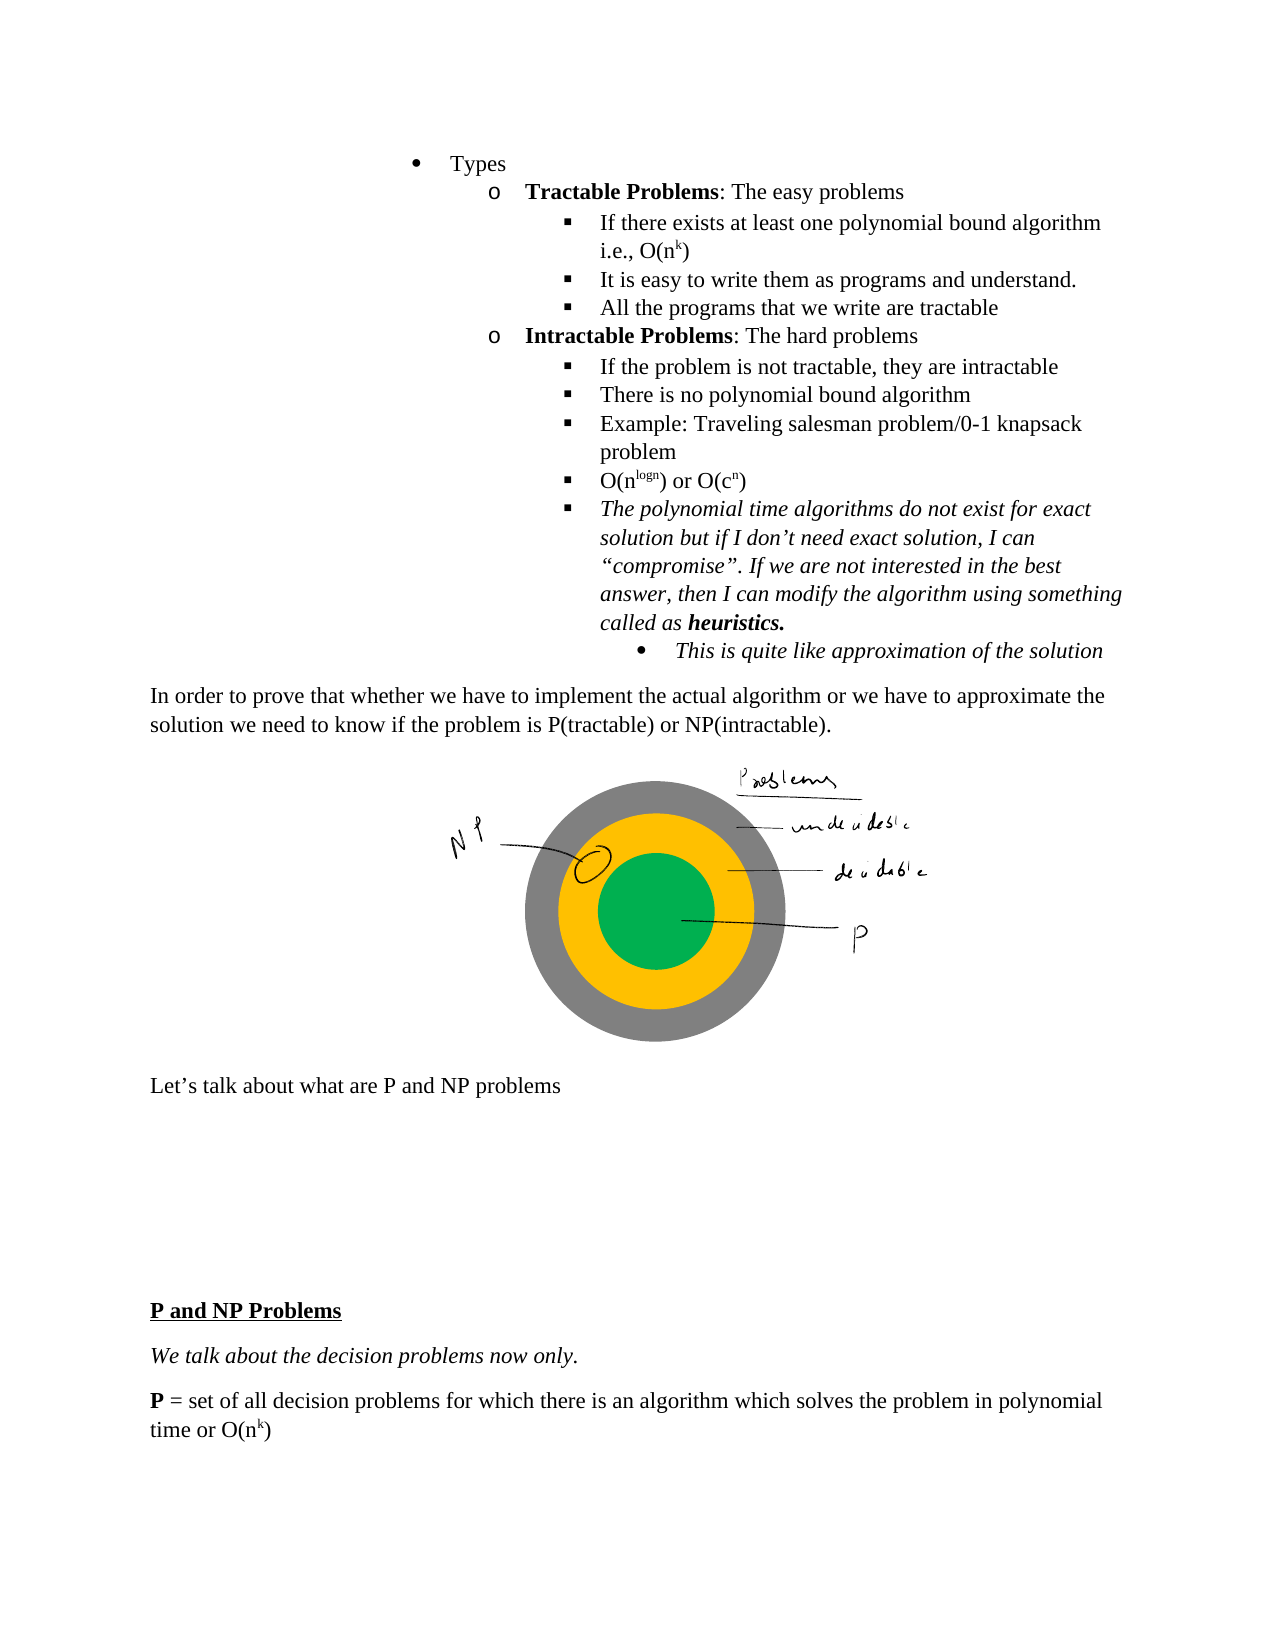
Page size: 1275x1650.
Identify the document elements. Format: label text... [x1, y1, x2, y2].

list Example: Traveling salesman problem/0-1 knapsack problem [562, 410, 1125, 465]
list Intractable Problems: The hard problems [487, 323, 1125, 351]
text We talk about the decision problems now only. [150, 1342, 1125, 1369]
list This is quite like approximation of the solution [637, 637, 1125, 664]
list There is no polynomial bound algorithm [562, 381, 1125, 408]
text P = set of all decision problems for which there is an algorithm which solves the problem in polynomial time or O(nk) [150, 1387, 1125, 1442]
list It is easy to write them as programs and understand. [562, 266, 1125, 292]
list Types [412, 150, 1125, 176]
text In order to prove that whether we have to implement the actual algorithm or we have to approximate the solution we need to know if the problem is P(tractable) or NP(intractable). [150, 682, 1125, 737]
list O(nlogn) or O(cn) [562, 467, 1125, 493]
text P and NP Problems [150, 1297, 1125, 1324]
list If there exists at least one polynomial bound algorithm i.e., O(nk) [562, 209, 1125, 264]
list The polynomial time algorithms do not exist for exact solution but if I don’t need exact solution, I can “compromise”. If we are not interested in the best answer, then I can modify the algorithm using something called as heuristics. [562, 495, 1125, 635]
list All the programs that we write are tractable [562, 294, 1125, 321]
text Let’s talk about what are P and NP problems [150, 1072, 1125, 1098]
list Tractable Problems: The easy problems [487, 178, 1125, 207]
list If the problem is not tractable, they are intractable [562, 353, 1125, 379]
